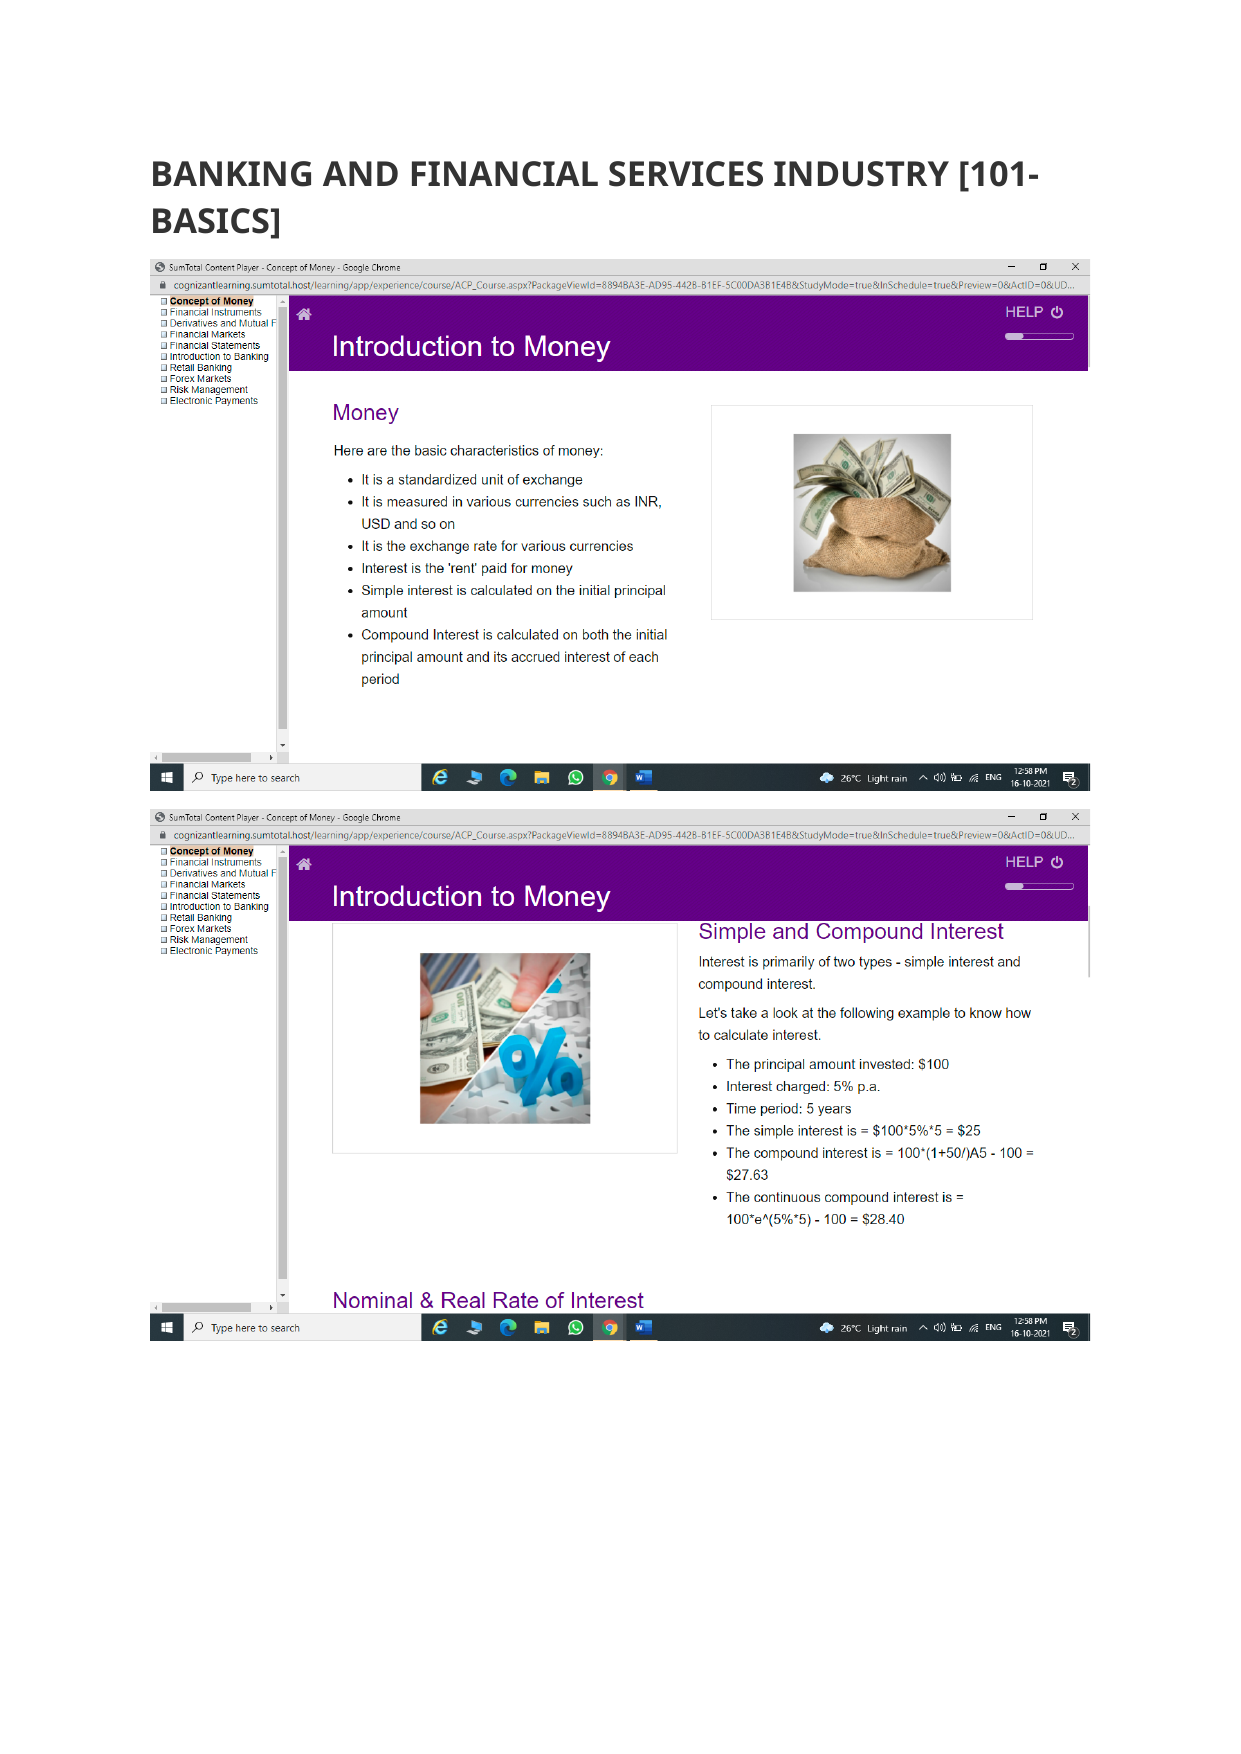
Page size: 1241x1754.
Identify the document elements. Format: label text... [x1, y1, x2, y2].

text BANKING AND FINANCIAL SERVICES INDUSTRY [101-BASICS] [150, 150, 1090, 244]
picture [150, 809, 1091, 1341]
picture [150, 259, 1091, 791]
